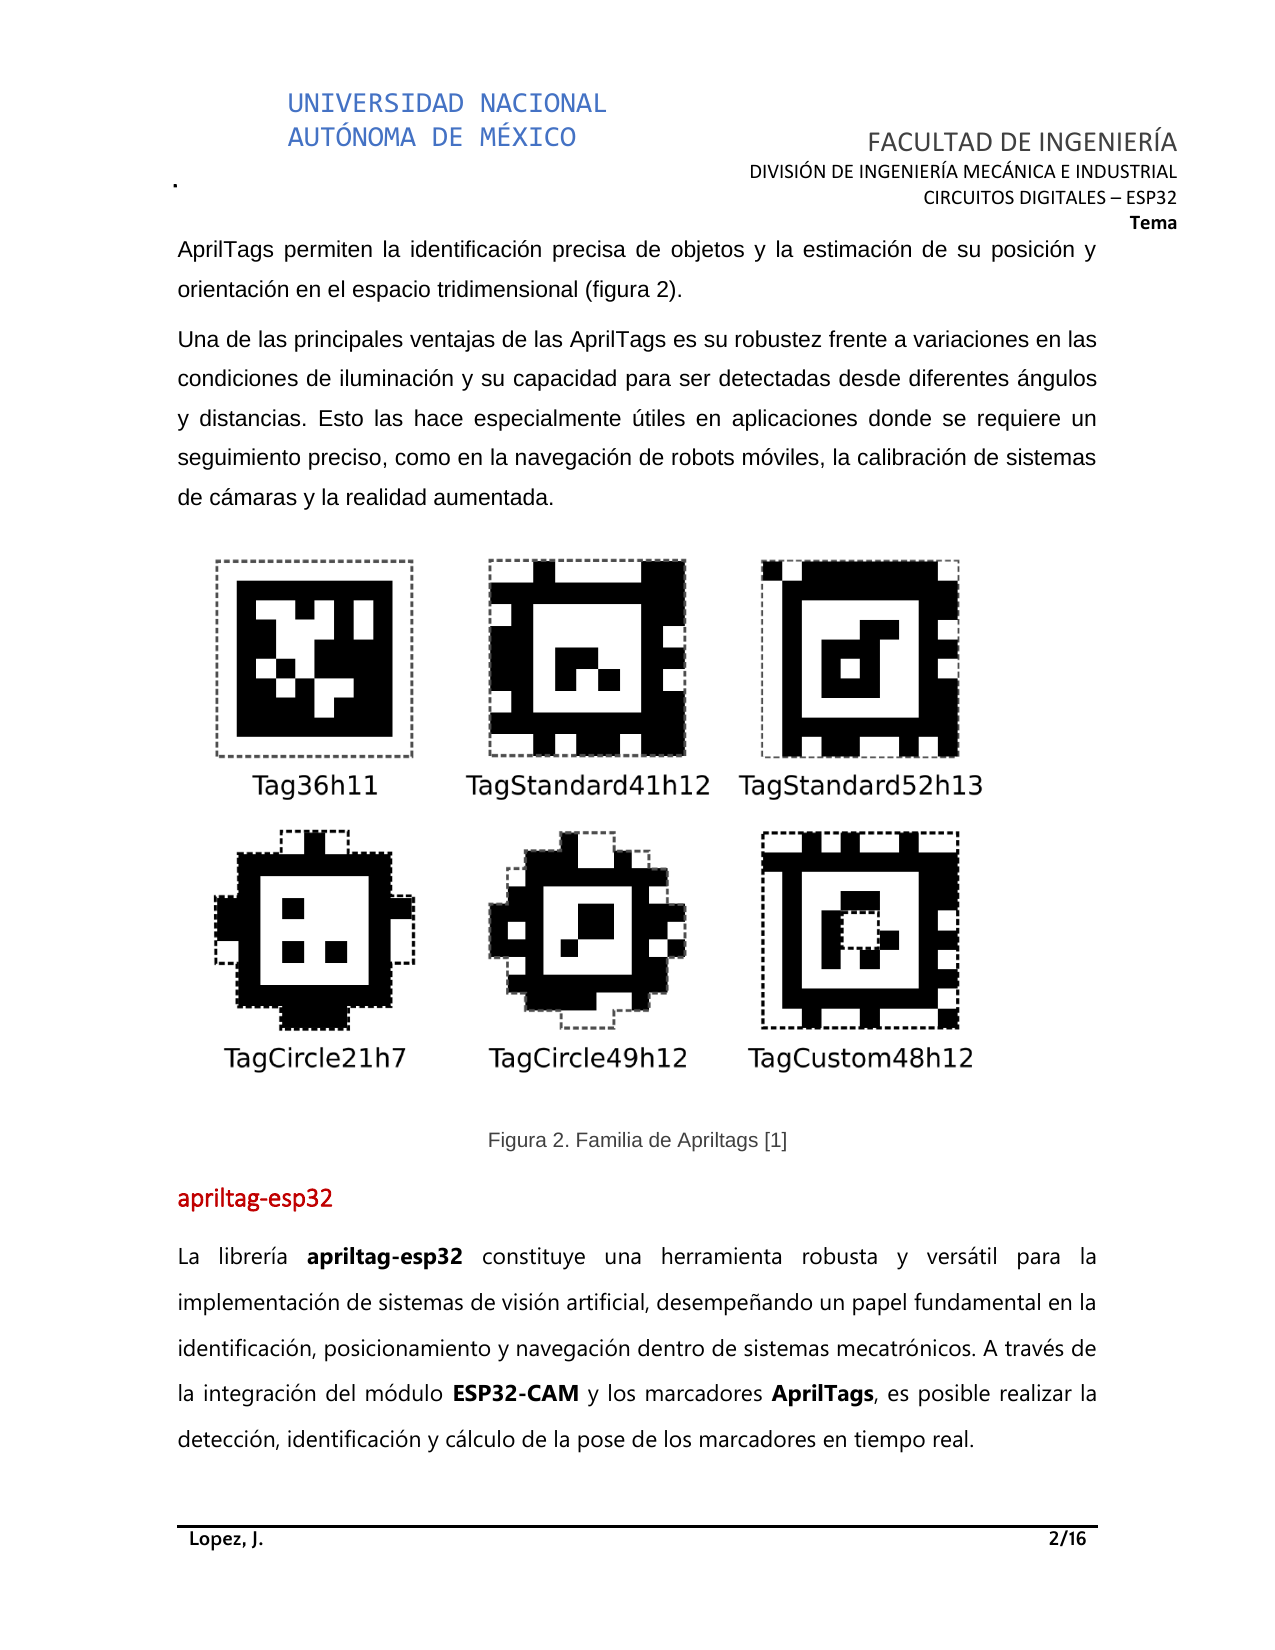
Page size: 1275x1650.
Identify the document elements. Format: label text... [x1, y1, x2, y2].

text La librería apriltag-esp32 constituye una herramienta robusta y versátil para la implementación de sistemas de visión artificial, desempeñando un papel fundamental en la identificación, posicionamiento y navegación dentro de sistemas mecatrónicos. A través de la integración del módulo ESP32-CAM y los marcadores AprilTags, es posible realizar la detección, identificación y cálculo de la pose de los marcadores en tiempo real. [177, 1240, 1098, 1453]
picture [177, 533, 1000, 1092]
text Una de las principales ventajas de las AprilTags es su robustez frente a variaciones en las condiciones de iluminación y su capacidad para ser detectadas desde diferentes ángulos y distancias. Esto las hace especialmente útiles en aplicaciones donde se requiere un seguimiento preciso, como en la navegación de robots móviles, la calibración de sistemas de cámaras y la realidad aumentada. [177, 326, 1098, 510]
text Figura 2. Familia de Apriltags [1] [267, 1127, 1008, 1151]
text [177, 236, 1098, 302]
subtitle apriltag-esp32 [177, 1180, 1098, 1213]
